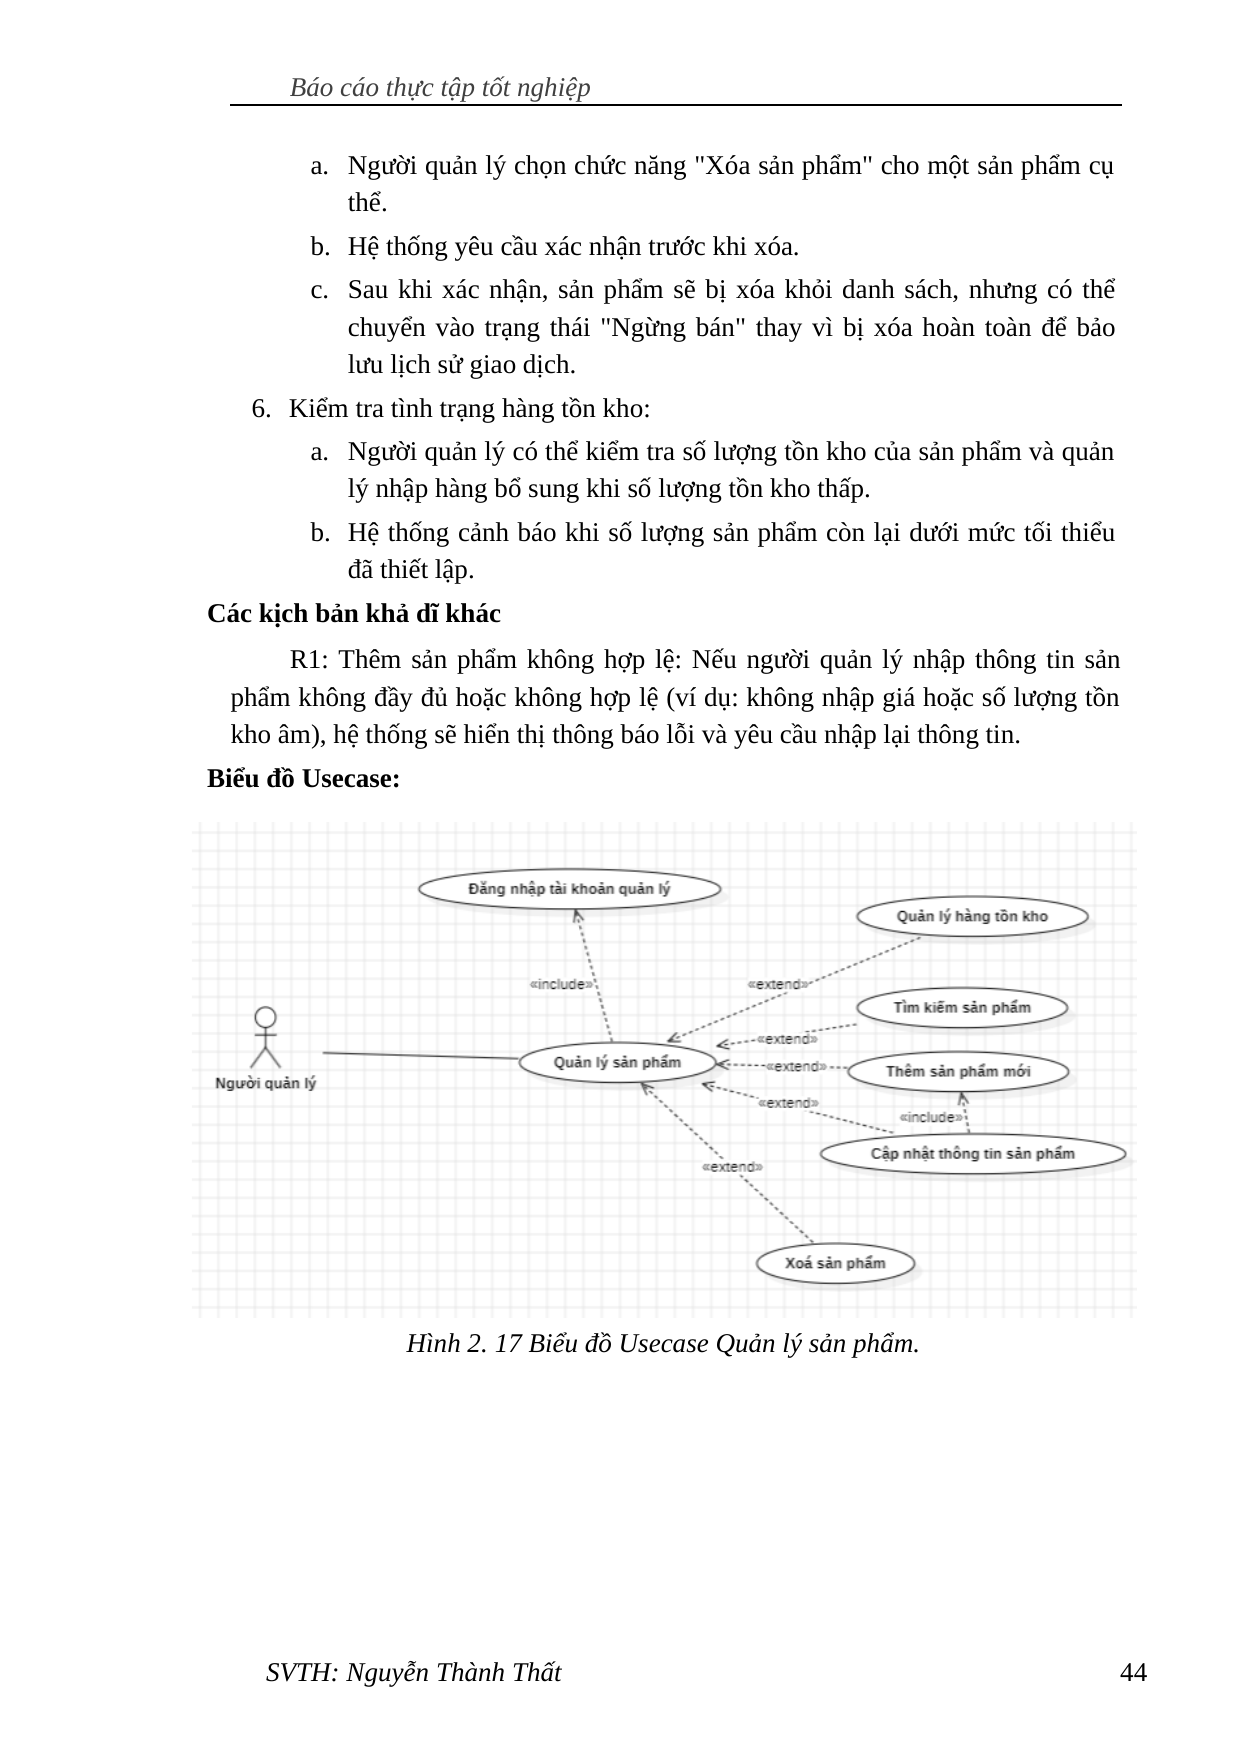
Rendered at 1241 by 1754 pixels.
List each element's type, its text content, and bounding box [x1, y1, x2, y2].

list Người quản lý có thể kiểm tra số lượng tồn kho của sản phẩm và quản lý nhập hàng bổ sung khi số lượng tồn kho thấp. [310, 435, 1116, 504]
list Hệ thống cảnh báo khi số lượng sản phẩm còn lại dưới mức tối thiểu đã thiết lập. [310, 516, 1116, 584]
text Các kịch bản khả dĩ khác [207, 597, 1122, 628]
picture [191, 822, 1137, 1318]
list Sau khi xác nhận, sản phẩm sẽ bị xóa khỏi danh sách, nhưng có thể chuyển vào trạng thái "Ngừng bán" thay vì bị xóa hoàn toàn để bảo lưu lịch sử giao dịch. [310, 273, 1116, 379]
text Biểu đồ Usecase: [207, 762, 1122, 793]
list Hệ thống yêu cầu xác nhận trước khi xóa. [310, 230, 1116, 261]
list Kiểm tra tình trạng hàng tồn kho: [251, 392, 1116, 423]
list Người quản lý chọn chức năng "Xóa sản phẩm" cho một sản phẩm cụ thể. [310, 149, 1116, 218]
text R1: Thêm sản phẩm không hợp lệ: Nếu người quản lý nhập thông tin sản phẩm không đầy đủ hoặc không hợp lệ (ví dụ: không nhập giá hoặc số lượng tồn kho âm), hệ thống sẽ hiển thị thông báo lỗi và yêu cầu nhập lại thông tin. [230, 643, 1122, 749]
